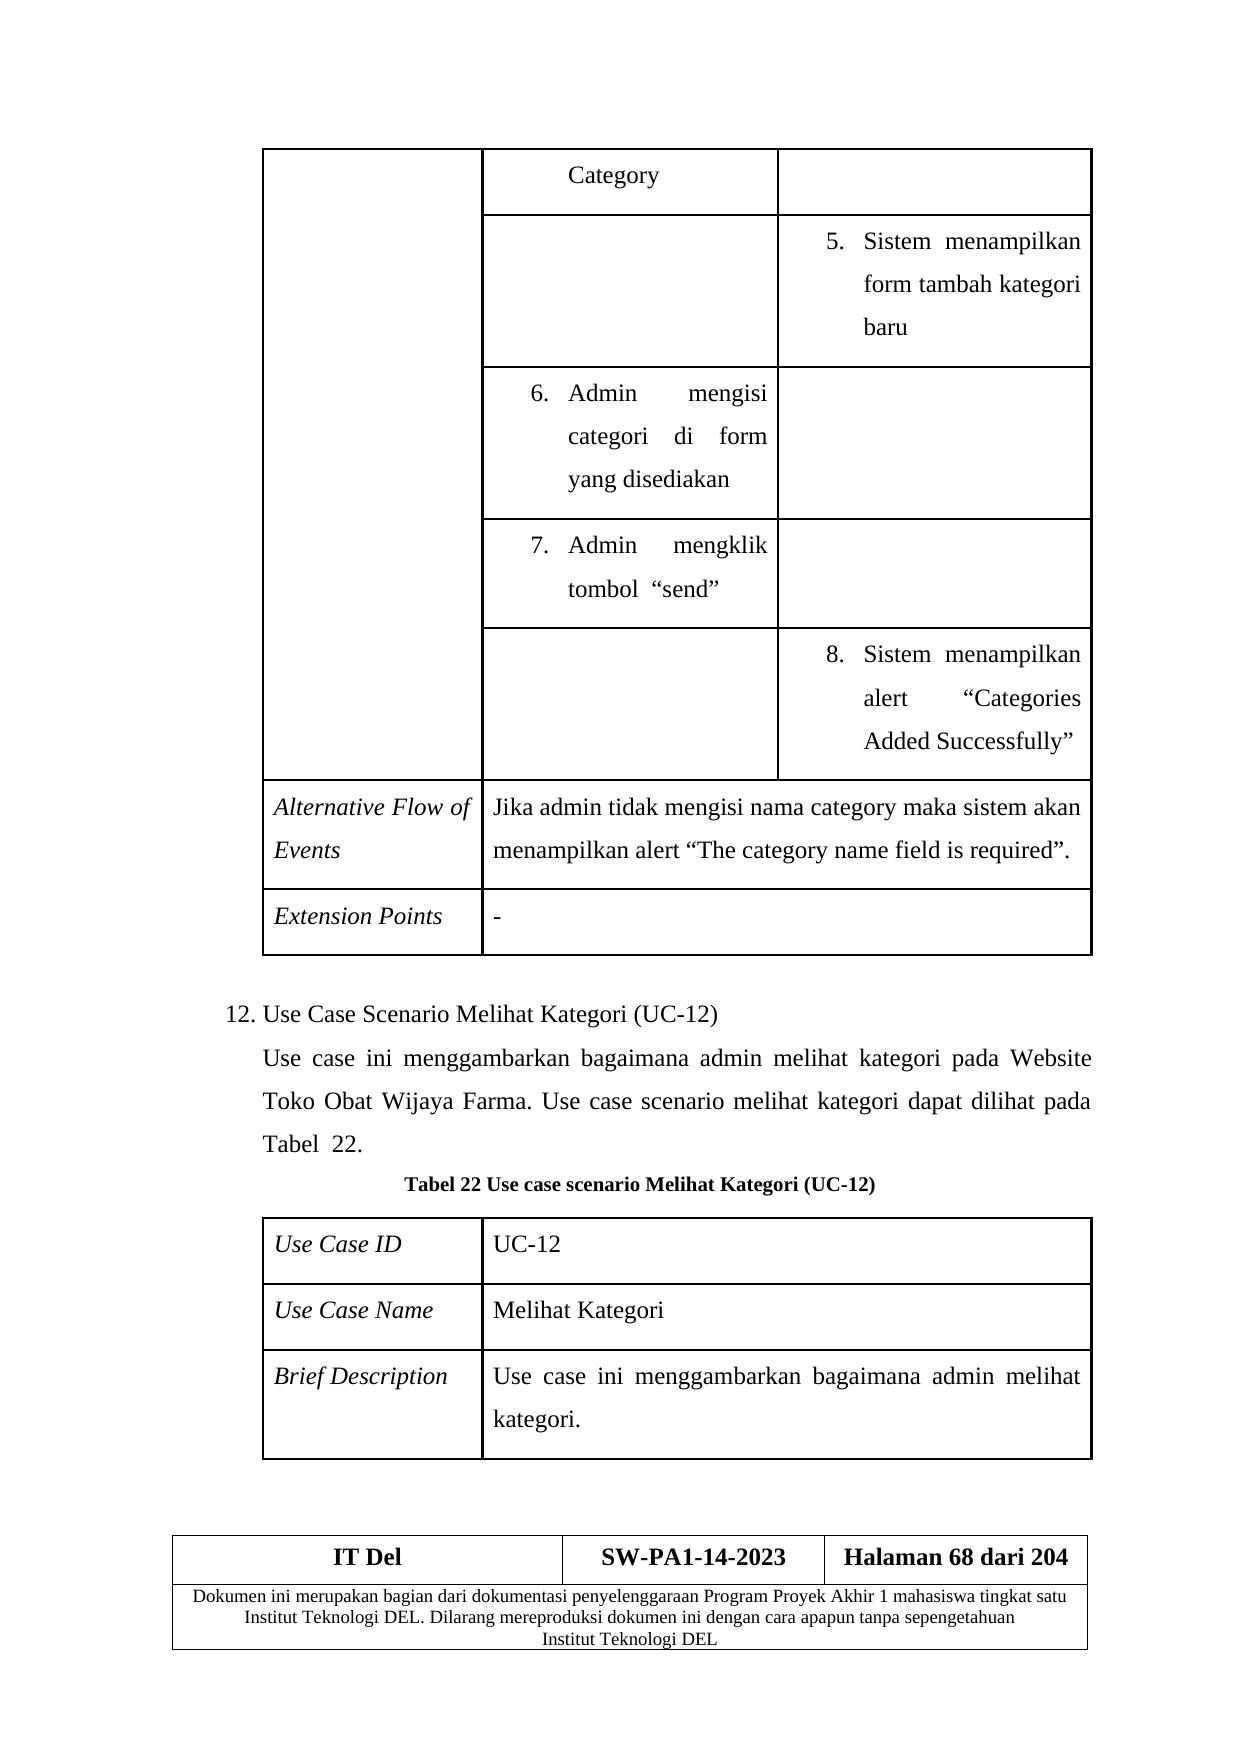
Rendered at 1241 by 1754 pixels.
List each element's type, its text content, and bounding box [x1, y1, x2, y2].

table_cell Use Case Name [264, 1285, 481, 1349]
table_header UC-12 [484, 1219, 1090, 1283]
table_cell Melihat Kategori [484, 1285, 1090, 1349]
table_cell [779, 150, 1090, 214]
table_cell Use case ini menggambarkan bagaimana admin melihat kategori. [484, 1351, 1090, 1458]
text Tabel 22 Use case scenario Melihat Kategori (UC-12) [187, 1172, 1092, 1196]
table_cell Brief Description [264, 1351, 481, 1458]
table_cell Sistem menampilkan form tambah kategori baru [779, 216, 1090, 366]
list Use Case Scenario Melihat Kategori (UC-12) [225, 999, 1092, 1028]
table_cell [484, 216, 777, 366]
table_cell Admin mengisi categori di form yang disediakan [484, 368, 777, 518]
table_cell [484, 629, 777, 779]
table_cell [484, 150, 777, 214]
table_cell [779, 520, 1090, 627]
table_cell Jika admin tidak mengisi nama category maka sistem akan menampilkan alert “The category name field is required”. [484, 781, 1090, 888]
table_cell Admin mengklik tombol “send” [484, 520, 777, 627]
table_cell - [484, 890, 1090, 954]
table_cell [779, 368, 1090, 518]
table_header Use Case ID [264, 1219, 481, 1283]
table_cell Extension Points [264, 890, 481, 954]
table_cell Alternative Flow of Events [264, 781, 481, 888]
table_cell Sistem menampilkan alert “Categories Added Successfully” [779, 629, 1090, 779]
text Use case ini menggambarkan bagaimana admin melihat kategori pada Website Toko Obat Wijaya Farma. Use case scenario melihat kategori dapat dilihat pada Tabel 22. [262, 1043, 1092, 1158]
